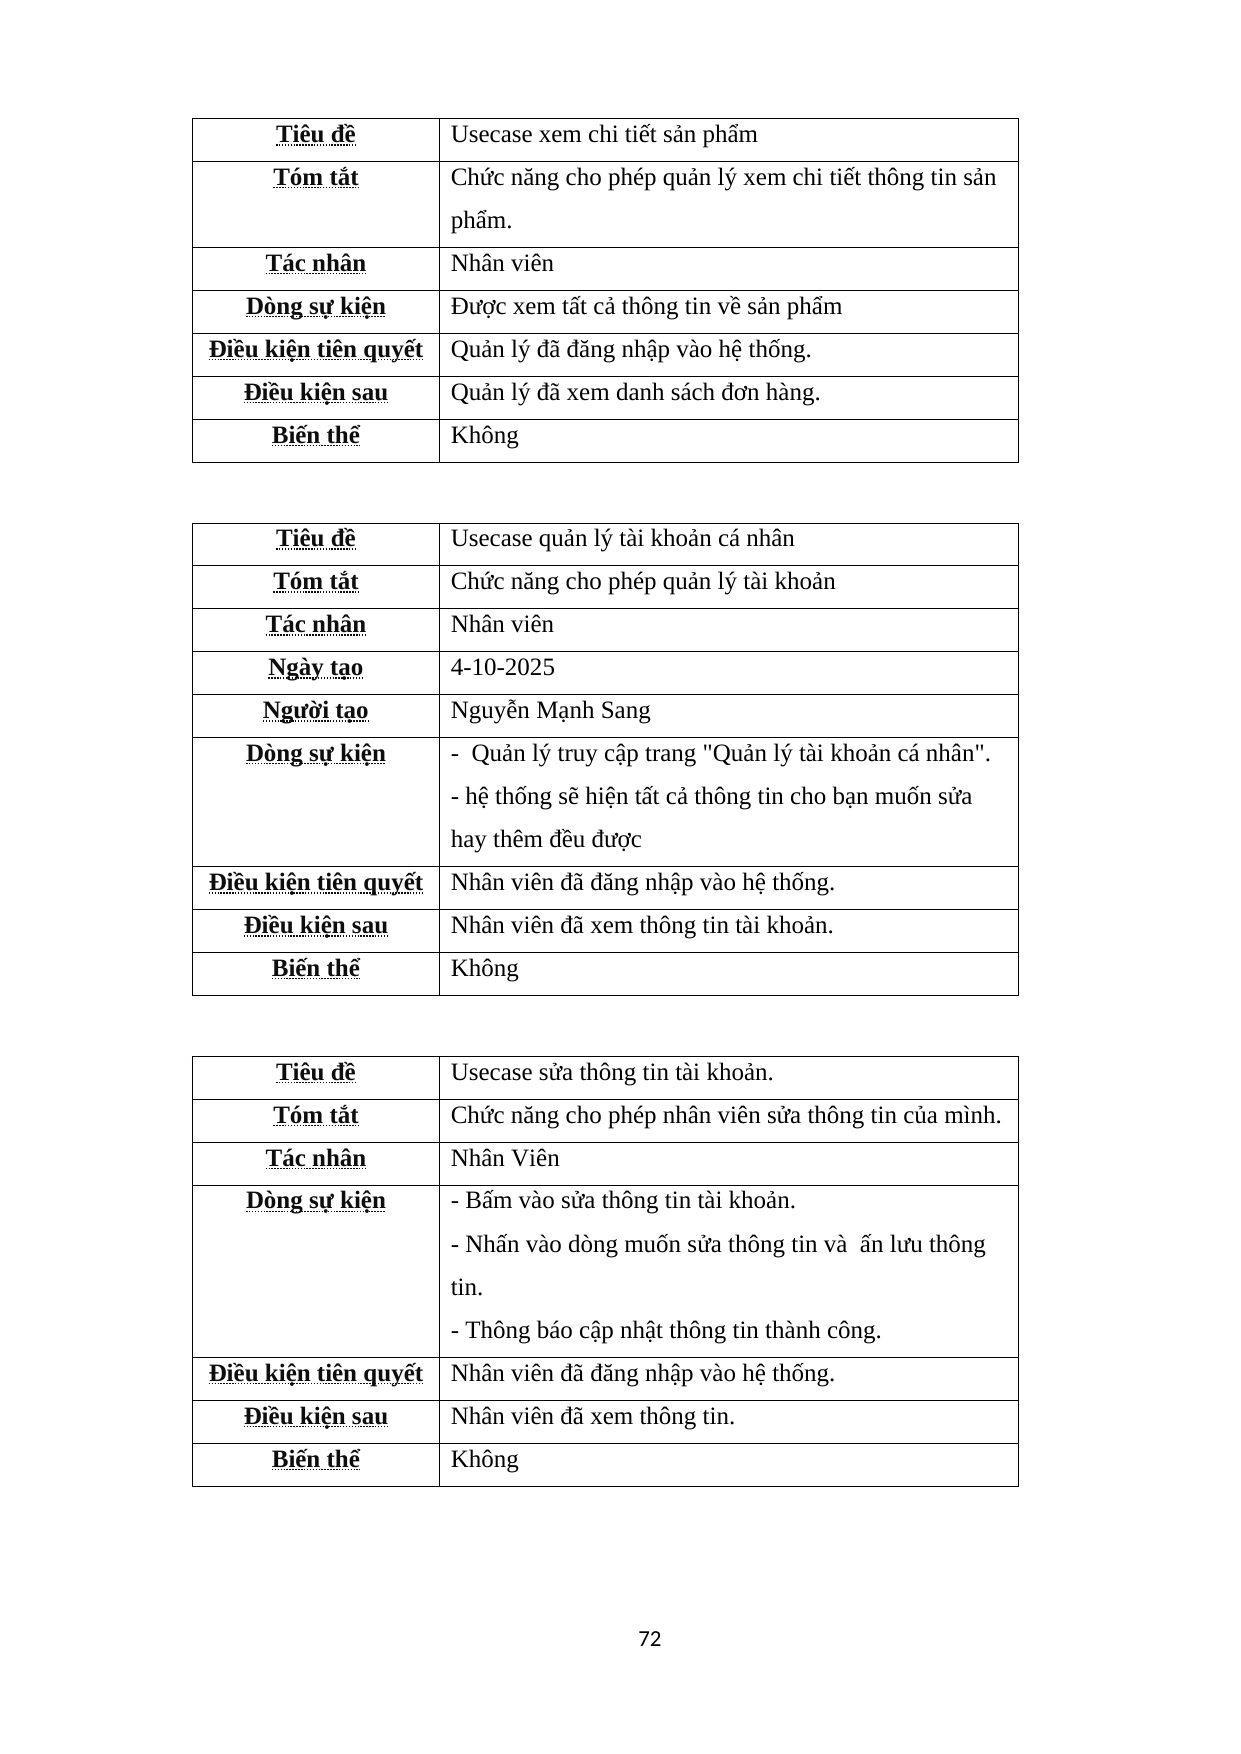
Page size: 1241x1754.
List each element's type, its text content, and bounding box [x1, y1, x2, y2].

table_header Tiêu đề [193, 1057, 439, 1099]
table_cell Chức năng cho phép quản lý xem chi tiết thông tin sản phẩm. [440, 162, 1018, 247]
table_cell 4-10-2025 [440, 652, 1018, 694]
table_cell Tác nhân [193, 1143, 439, 1184]
table_cell Tóm tắt [193, 162, 439, 247]
table_cell Không [440, 420, 1018, 462]
table_cell Điều kiện sau [193, 1401, 439, 1443]
table_cell Biến thể [193, 420, 439, 462]
table_cell Điều kiện tiên quyết [193, 867, 439, 909]
table_cell Người tạo [193, 695, 439, 737]
table_cell Dòng sự kiện [193, 1186, 439, 1357]
table_cell Ngày tạo [193, 652, 439, 694]
table_cell Biến thể [193, 1444, 439, 1486]
table_cell Điều kiện tiên quyết [193, 334, 439, 376]
table_cell Chức năng cho phép quản lý tài khoản [440, 566, 1018, 608]
table_header Usecase xem chi tiết sản phẩm [440, 119, 1018, 161]
table_cell Điều kiện sau [193, 377, 439, 419]
table_cell Tác nhân [193, 248, 439, 290]
table_cell Quản lý đã đăng nhập vào hệ thống. [440, 334, 1018, 376]
table_cell Nguyễn Mạnh Sang [440, 695, 1018, 737]
table_cell Không [440, 1444, 1018, 1486]
table_cell Điều kiện sau [193, 910, 439, 952]
table_header Tiêu đề [193, 524, 439, 565]
table_cell Biến thể [193, 953, 439, 995]
table_cell Được xem tất cả thông tin về sản phẩm [440, 291, 1018, 333]
table_cell Điều kiện tiên quyết [193, 1358, 439, 1400]
table_cell Tóm tắt [193, 1100, 439, 1142]
table_cell Chức năng cho phép nhân viên sửa thông tin của mình. [440, 1100, 1018, 1142]
table_header Usecase quản lý tài khoản cá nhân [440, 524, 1018, 565]
table_cell Nhân Viên [440, 1143, 1018, 1184]
table_cell Dòng sự kiện [193, 291, 439, 333]
table_cell Tóm tắt [193, 566, 439, 608]
table_header Usecase sửa thông tin tài khoản. [440, 1057, 1018, 1099]
table_cell Nhân viên đã xem thông tin. [440, 1401, 1018, 1443]
table_cell Nhân viên [440, 609, 1018, 651]
table_cell Tác nhân [193, 609, 439, 651]
table_cell Nhân viên đã đăng nhập vào hệ thống. [440, 1358, 1018, 1400]
table_cell - Bấm vào sửa thông tin tài khoản. - Nhấn vào dòng muốn sửa thông tin và ấn lưu thông tin. - Thông báo cập nhật thông tin thành công. [440, 1186, 1018, 1357]
table_cell - Quản lý truy cập trang "Quản lý tài khoản cá nhân". - hệ thống sẽ hiện tất cả thông tin cho bạn muốn sửa hay thêm đều được [440, 738, 1018, 866]
table_cell Nhân viên [440, 248, 1018, 290]
table_cell Quản lý đã xem danh sách đơn hàng. [440, 377, 1018, 419]
table_cell Không [440, 953, 1018, 995]
table_cell Dòng sự kiện [193, 738, 439, 866]
table_cell Nhân viên đã đăng nhập vào hệ thống. [440, 867, 1018, 909]
table_header Tiêu đề [193, 119, 439, 161]
table_cell Nhân viên đã xem thông tin tài khoản. [440, 910, 1018, 952]
